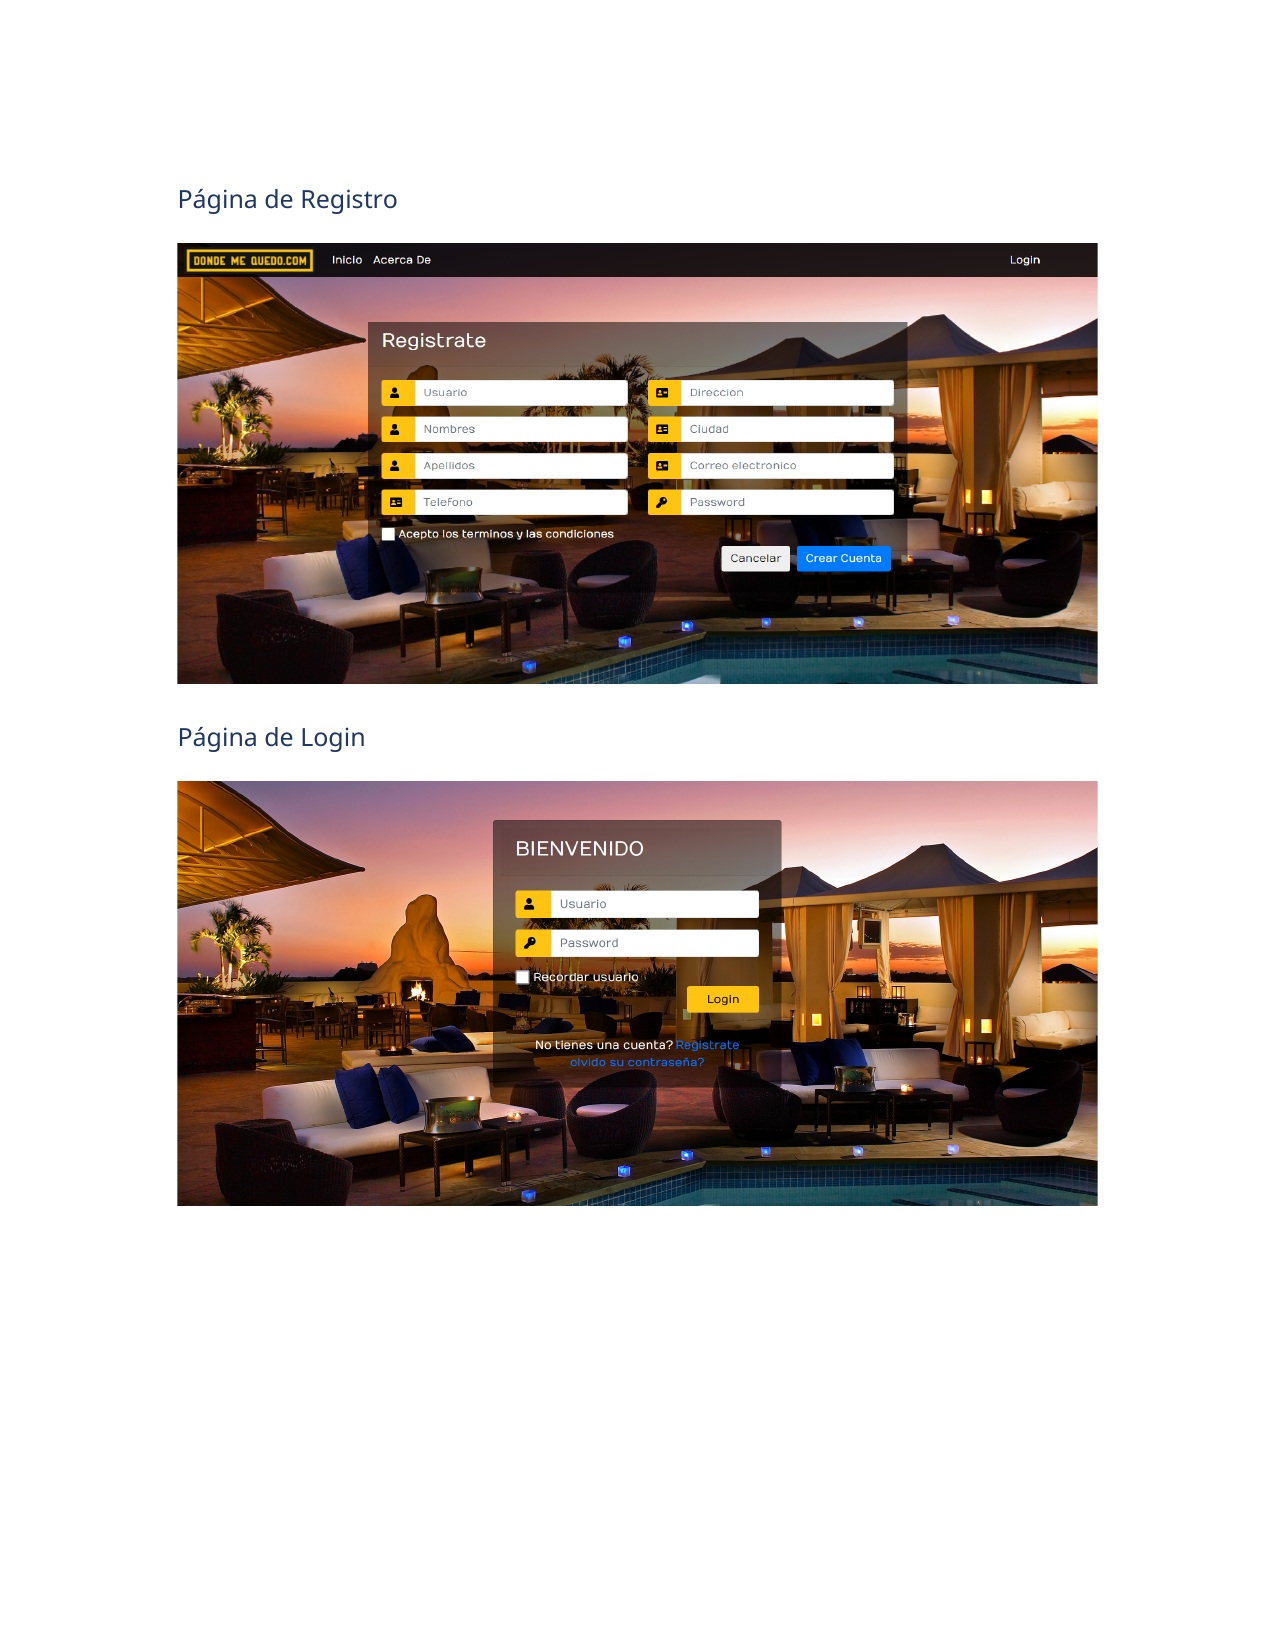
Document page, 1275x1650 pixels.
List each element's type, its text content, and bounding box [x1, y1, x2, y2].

picture [177, 781, 1098, 1206]
subtitle Página de Registro [177, 182, 1098, 216]
subtitle Página de Login [177, 720, 1098, 754]
picture [177, 243, 1098, 684]
